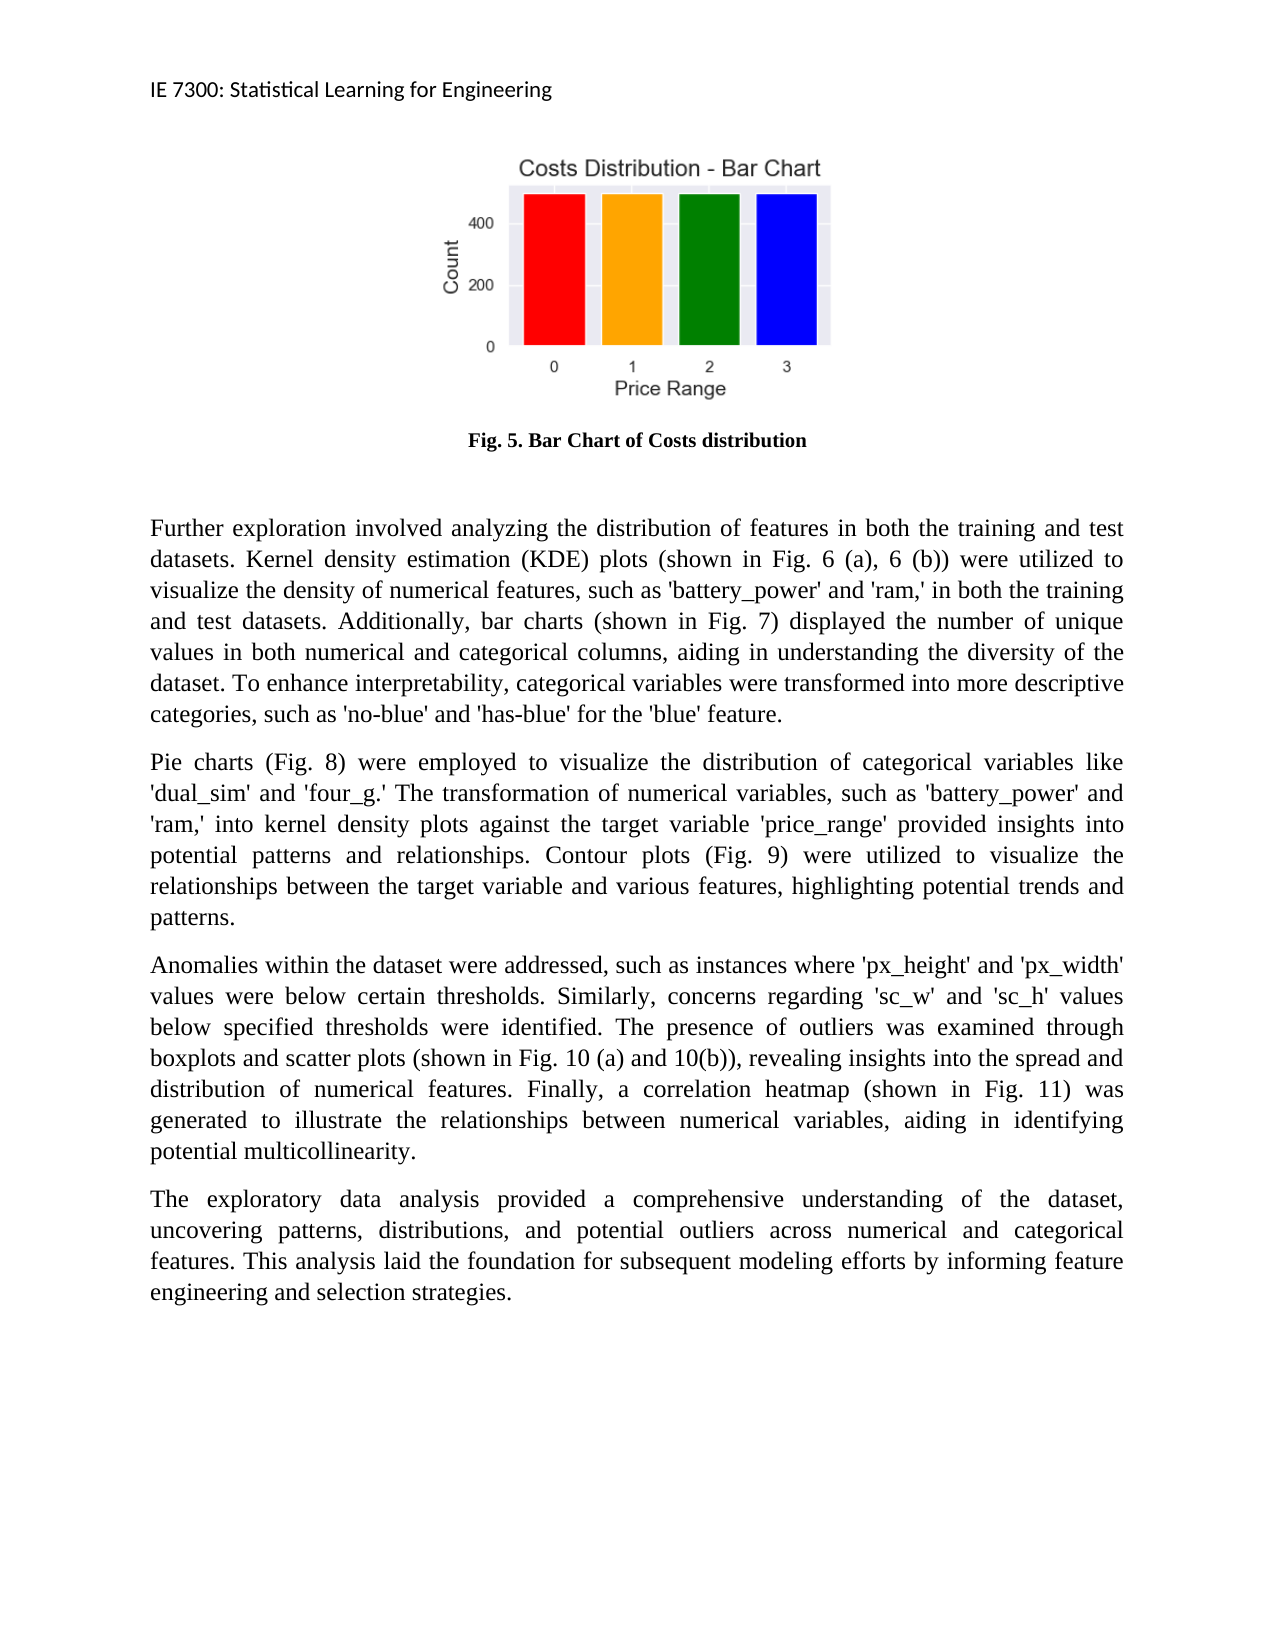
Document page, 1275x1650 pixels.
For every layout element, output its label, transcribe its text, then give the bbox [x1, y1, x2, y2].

text Anomalies within the dataset were addressed, such as instances where 'px_height' and 'px_width' values were below certain thresholds. Similarly, concerns regarding 'sc_w' and 'sc_h' values below specified thresholds were identified. The presence of outliers was examined through boxplots and scatter plots (shown in Fig. 10 (a) and 10(b)), revealing insights into the spread and distribution of numerical features. Finally, a correlation heatmap (shown in Fig. 11) was generated to illustrate the relationships between numerical variables, aiding in identifying potential multicollinearity. [150, 950, 1125, 1165]
picture [433, 150, 842, 410]
text The exploratory data analysis provided a comprehensive understanding of the dataset, uncovering patterns, distributions, and potential outliers across numerical and categorical features. This analysis laid the foundation for subsequent modeling efforts by informing feature engineering and selection strategies. [150, 1184, 1125, 1306]
text Pie charts (Fig. 8) were employed to visualize the distribution of categorical variables like 'dual_sim' and 'four_g.' The transformation of numerical variables, such as 'battery_power' and 'ram,' into kernel density plots against the target variable 'price_range' provided insights into potential patterns and relationships. Contour plots (Fig. 9) were utilized to visualize the relationships between the target variable and various features, highlighting potential trends and patterns. [150, 747, 1125, 931]
text Fig. 5. Bar Chart of Costs distribution [150, 428, 1125, 452]
text Further exploration involved analyzing the distribution of features in both the training and test datasets. Kernel density estimation (KDE) plots (shown in Fig. 6 (a), 6 (b)) were utilized to visualize the density of numerical features, such as 'battery_power' and 'ram,' in both the training and test datasets. Additionally, bar charts (shown in Fig. 7) displayed the number of unique values in both numerical and categorical columns, aiding in understanding the diversity of the dataset. To enhance interpretability, categorical variables were transformed into more descriptive categories, such as 'no-blue' and 'has-blue' for the 'blue' feature. [150, 513, 1125, 728]
